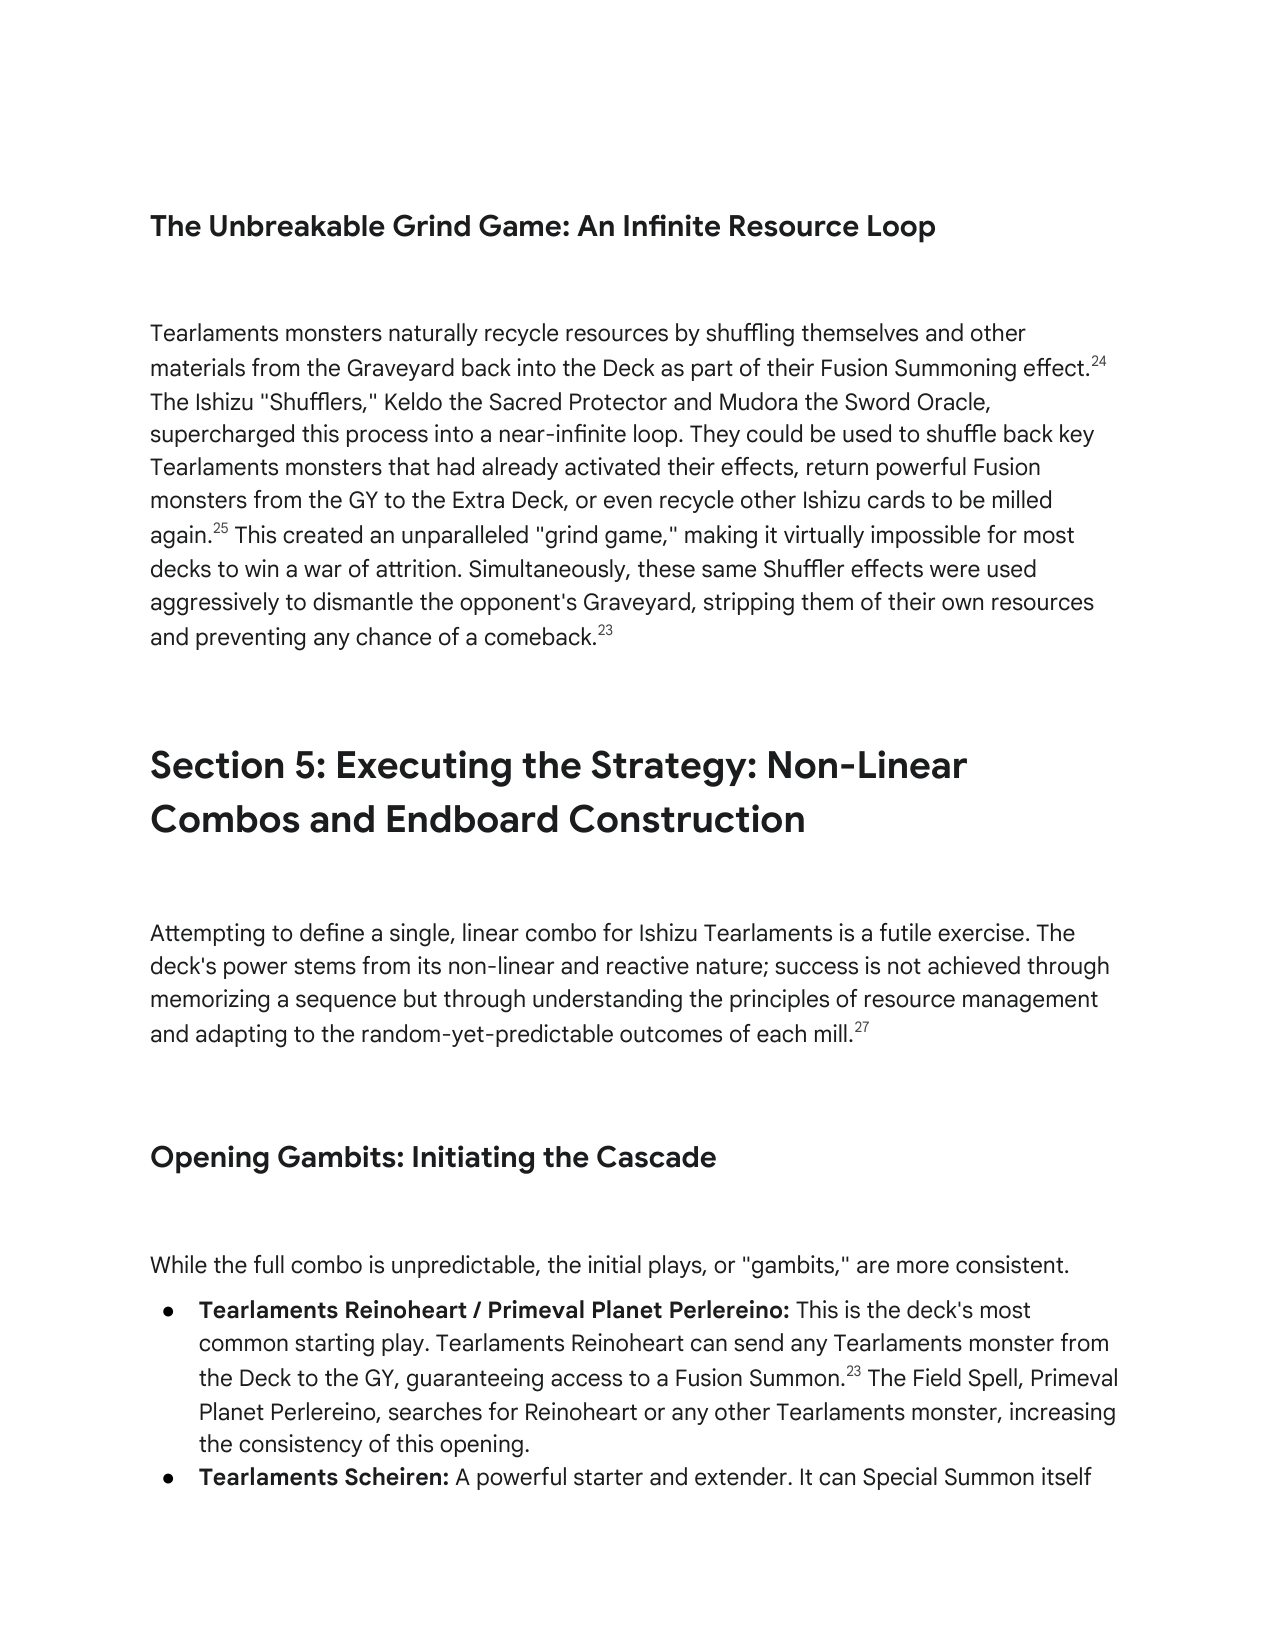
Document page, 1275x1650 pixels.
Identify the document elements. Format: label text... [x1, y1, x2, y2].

subtitle Section 5: Executing the Strategy: Non-Linear Combos and Endboard Construction [150, 742, 1125, 843]
list Tearlaments Reinoheart / Primeval Planet Perlereino: This is the deck's most common starting play. Tearlaments Reinoheart can send any Tearlaments monster from the Deck to the GY, guaranteeing access to a Fusion Summon.23 The Field Spell, Primeval Planet Perlereino, searches for Reinoheart or any other Tearlaments monster, increasing the consistency of this opening. [161, 1297, 1125, 1459]
subtitle Opening Gambits: Initiating the Cascade [150, 1139, 1125, 1176]
text While the full combo is unpredictable, the initial plays, or "gambits," are more consistent. [150, 1251, 1125, 1280]
subtitle The Unbreakable Grind Game: An Infinite Resource Loop [150, 208, 1125, 244]
text Tearlaments monsters naturally recycle resources by shuffling themselves and other materials from the Graveyard back into the Deck as part of their Fusion Summoning effect.24 The Ishizu "Shufflers," Keldo the Sacred Protector and Mudora the Sword Oracle, supercharged this process into a near-infinite loop. They could be used to shuffle back key Tearlaments monsters that had already activated their effects, return powerful Fusion monsters from the GY to the Extra Deck, or even recycle other Ishizu cards to be milled again.25 This created an unparalleled "grind game," making it virtually impossible for most decks to win a war of attrition. Simultaneously, these same Shuffler effects were used aggressively to dismantle the opponent's Graveyard, stripping them of their own resources and preventing any chance of a comeback.23 [150, 319, 1125, 652]
text Attempting to define a single, linear combo for Ishizu Tearlaments is a futile exercise. The deck's power stems from its non-linear and reactive nature; success is not achieved through memorizing a sequence but through understanding the principles of resource management and adapting to the random-yet-predictable outcomes of each mill.27 [150, 919, 1125, 1049]
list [161, 1463, 1125, 1492]
